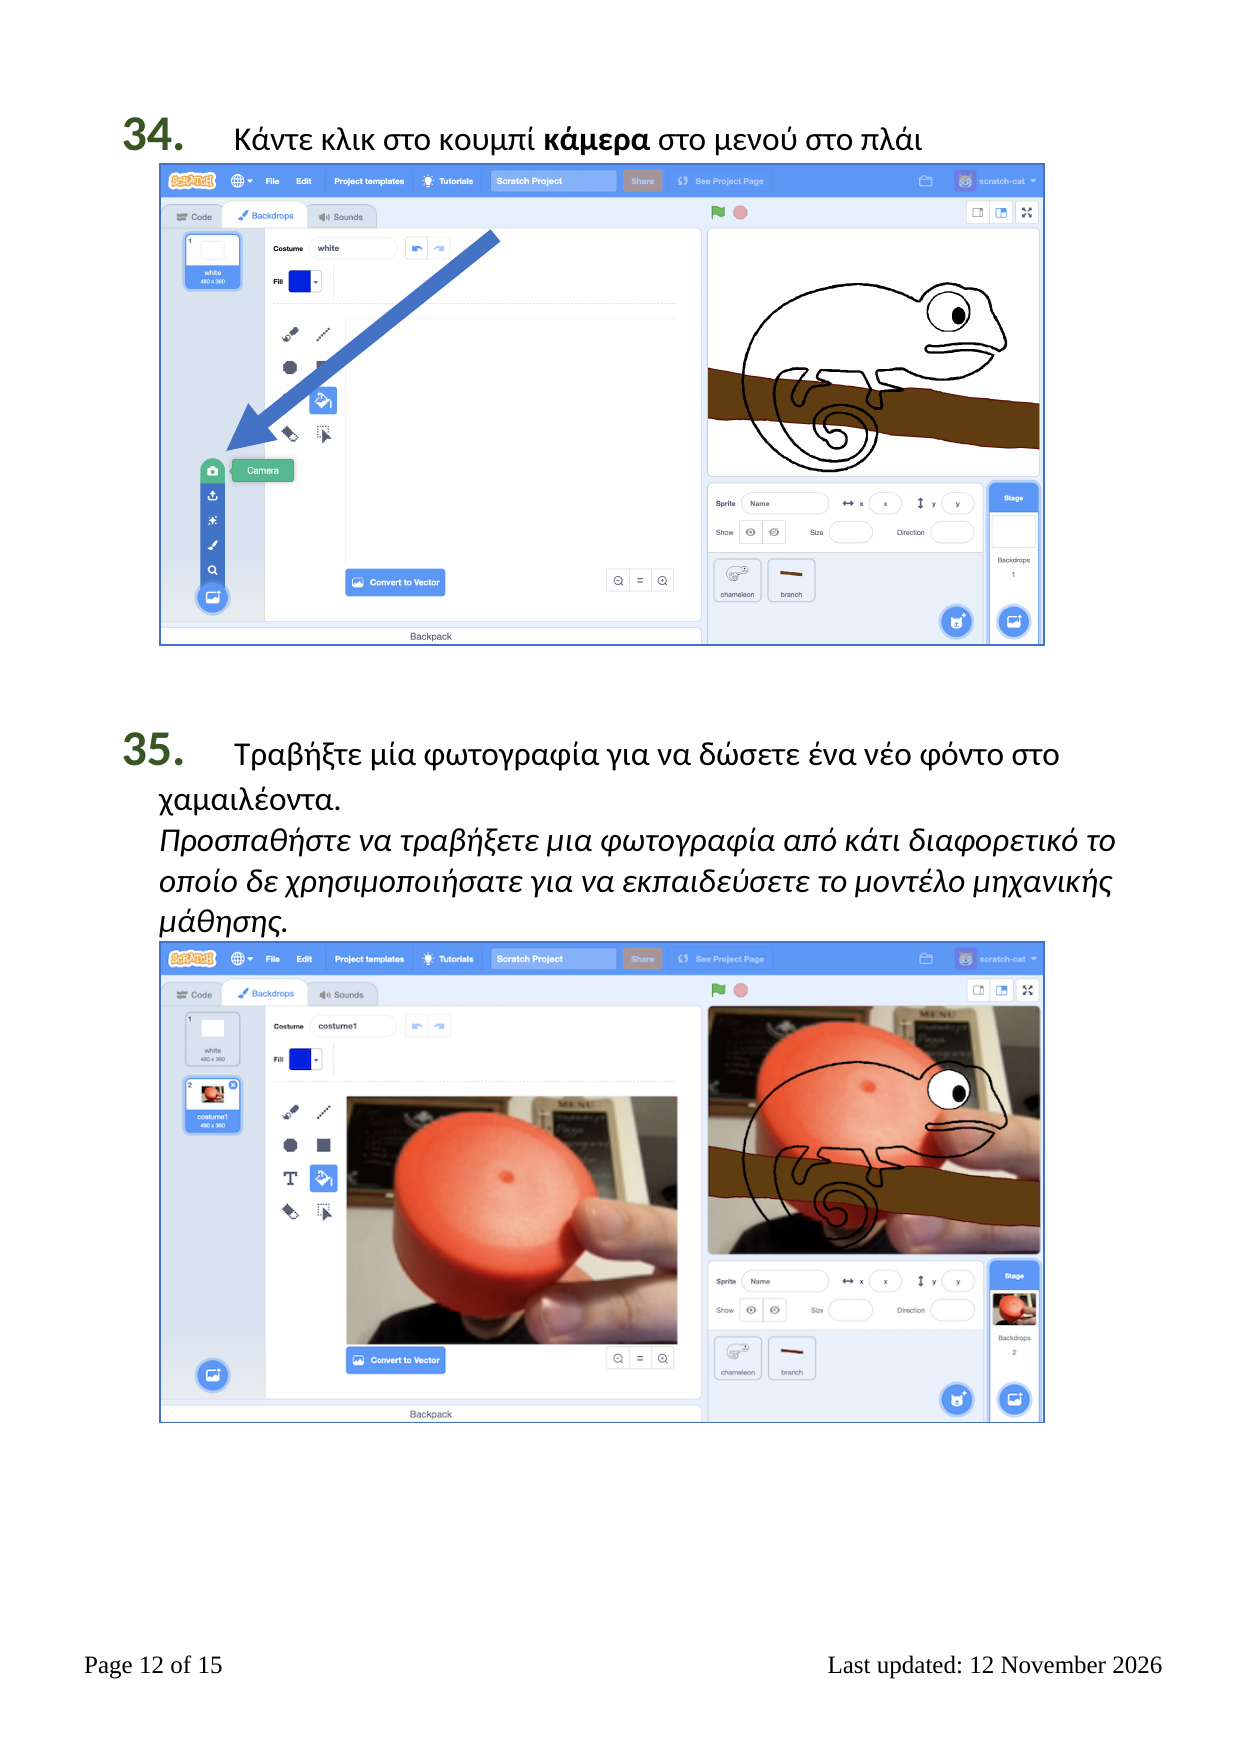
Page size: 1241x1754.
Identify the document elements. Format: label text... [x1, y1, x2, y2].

picture [161, 165, 1043, 644]
picture [161, 943, 1043, 1422]
